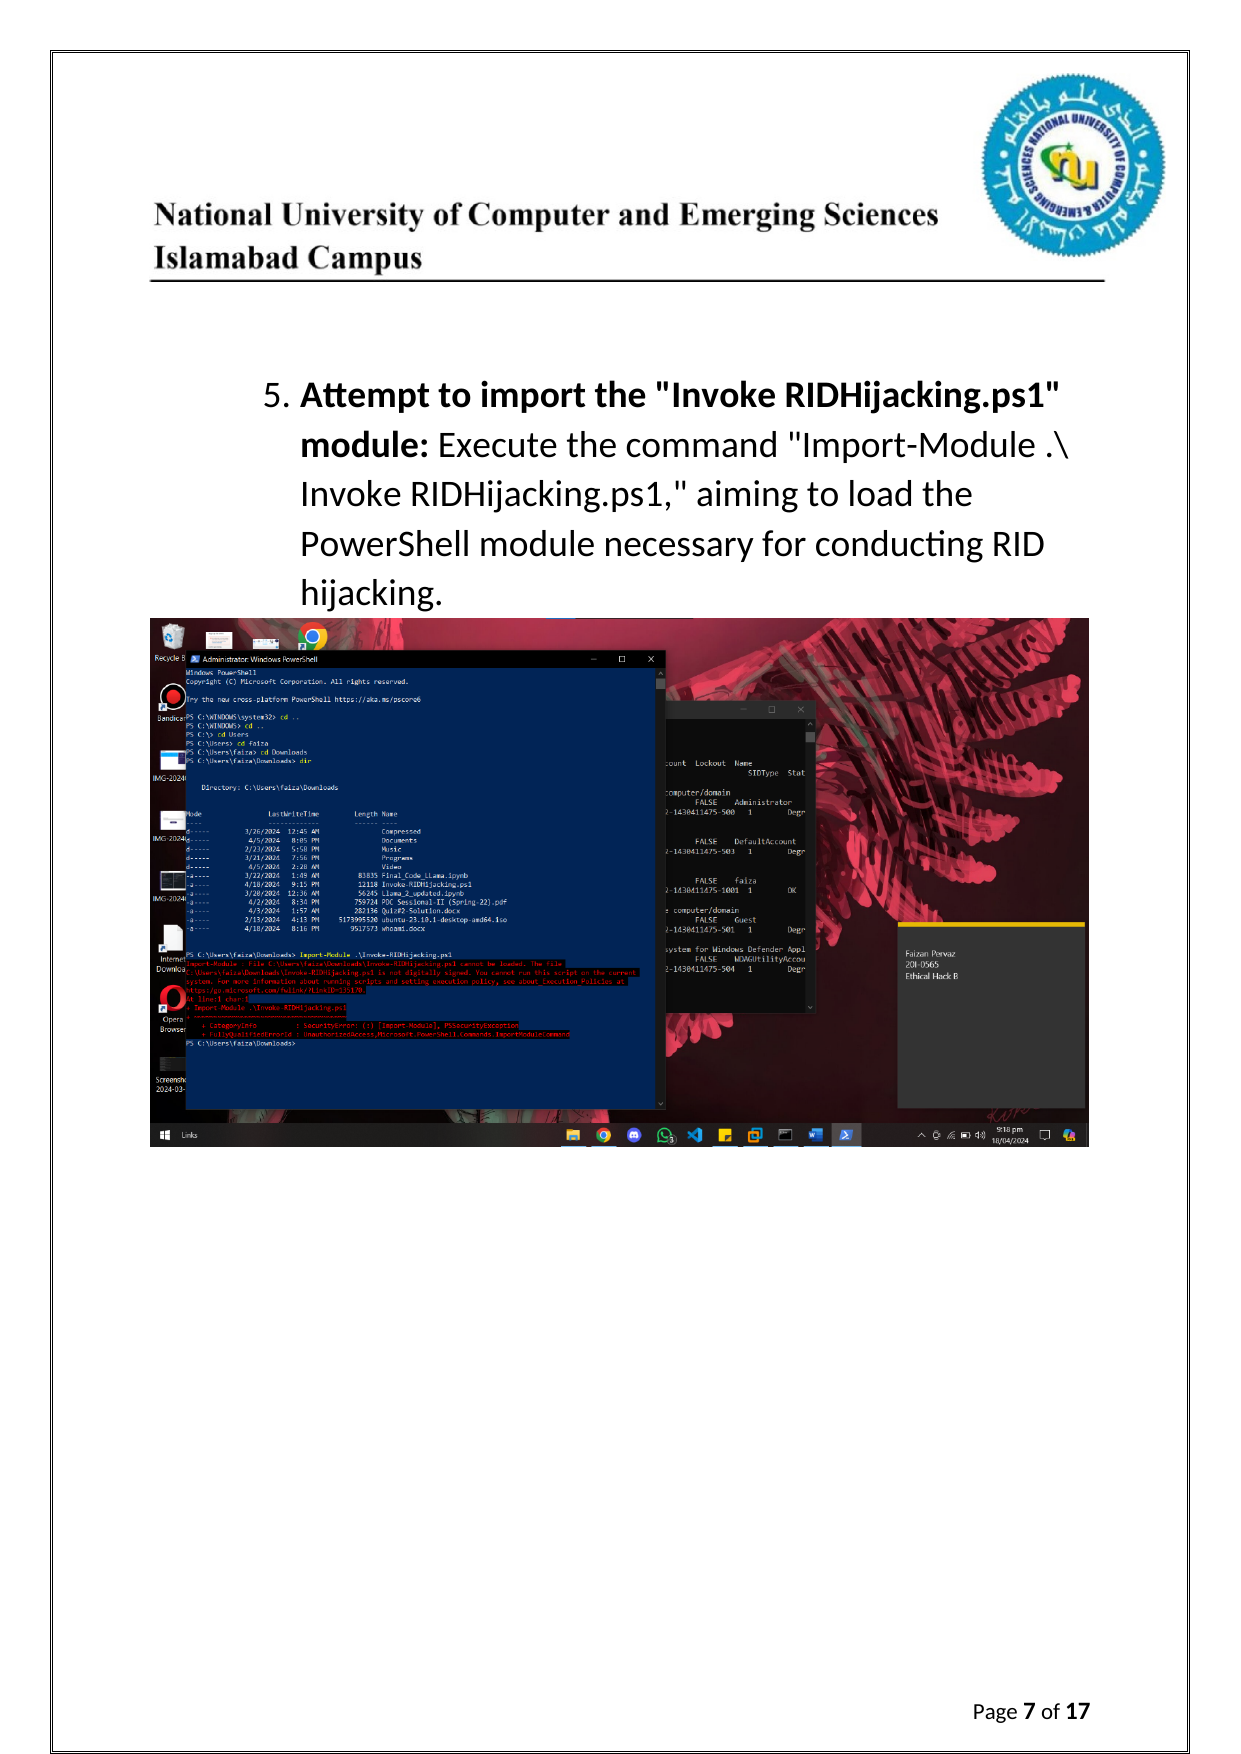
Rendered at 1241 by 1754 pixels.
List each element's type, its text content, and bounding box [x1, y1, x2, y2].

subtitle Attempt to import the "Invoke RIDHijacking.ps1" module: Execute the command "Import-Module .\Invoke RIDHijacking.ps1," aiming to load the PowerShell module necessary for conducting RID hijacking. [262, 371, 1090, 615]
picture [149, 73, 1166, 282]
picture [150, 618, 1089, 1147]
